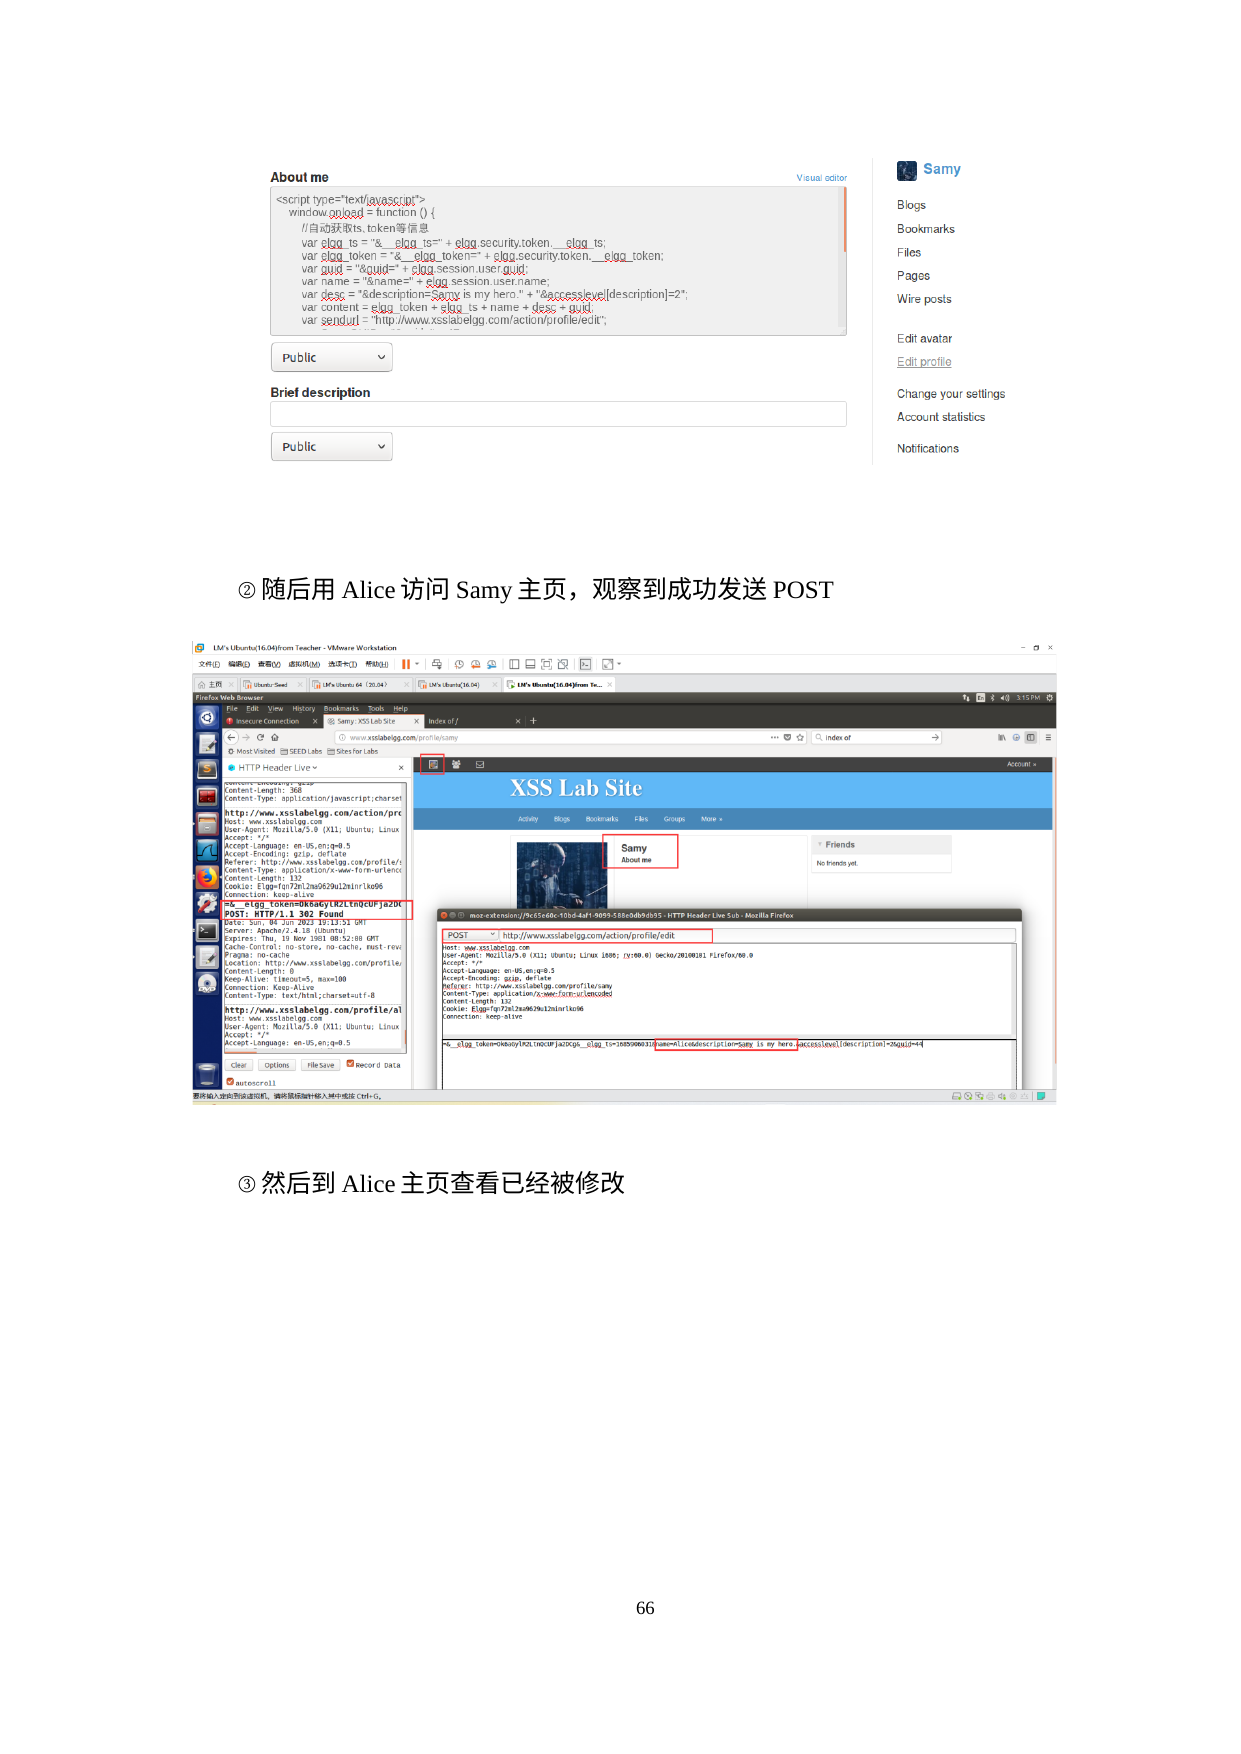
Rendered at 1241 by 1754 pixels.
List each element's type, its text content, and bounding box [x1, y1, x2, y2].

text ②随后用Alice访问Samy主页，观察到成功发送POST [187, 555, 1053, 620]
picture [192, 641, 1057, 1105]
picture [237, 158, 1103, 465]
text ③然后到Alice主页查看已经被修改 [187, 1149, 1053, 1214]
